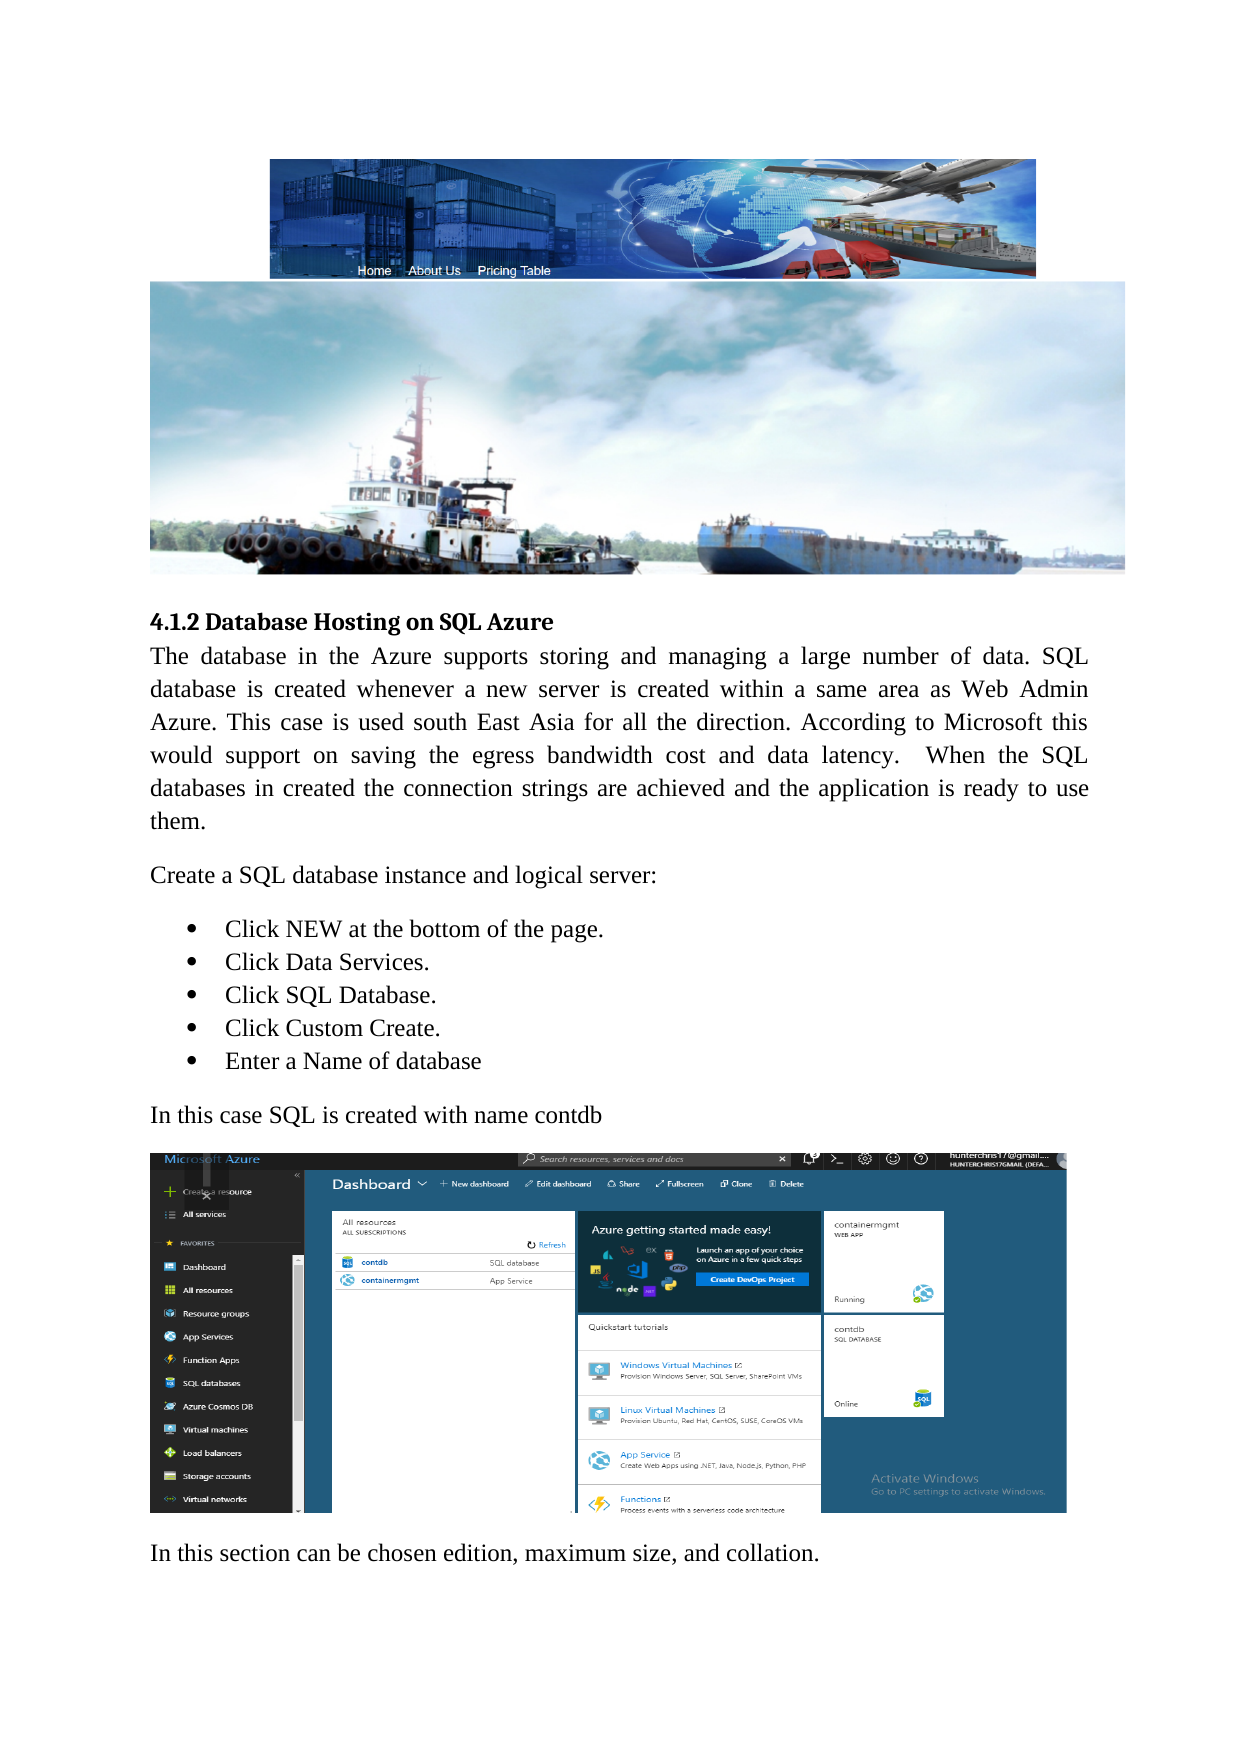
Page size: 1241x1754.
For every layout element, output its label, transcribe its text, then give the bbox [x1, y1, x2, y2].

text Create a SQL database instance and logical server: [150, 860, 1090, 889]
text In this section can be chosen edition, maximum size, and collation. [150, 1538, 1090, 1567]
picture [150, 150, 1125, 583]
text In this case SQL is created with name contdb [150, 1100, 1090, 1128]
list Click NEW at the bottom of the page. [187, 914, 1090, 943]
list Enter a Name of database [187, 1046, 1090, 1075]
picture [150, 1153, 1067, 1513]
subtitle 4.1.2 Database Hosting on SQL Azure [150, 608, 1090, 637]
list Click Data Services. [187, 947, 1090, 976]
list Click Custom Create. [187, 1013, 1090, 1042]
text The database in the Azure supports storing and managing a large number of data. SQL database is created whenever a new server is created within a same area as Web Admin Azure. This case is used south East Asia for all the direction. According to Microsoft this would support on saving the egress bandwidth cost and data latency. When the SQL databases in created the connection strings are achieved and the application is ready to use them. [150, 641, 1090, 835]
list Click SQL Database. [187, 980, 1090, 1009]
